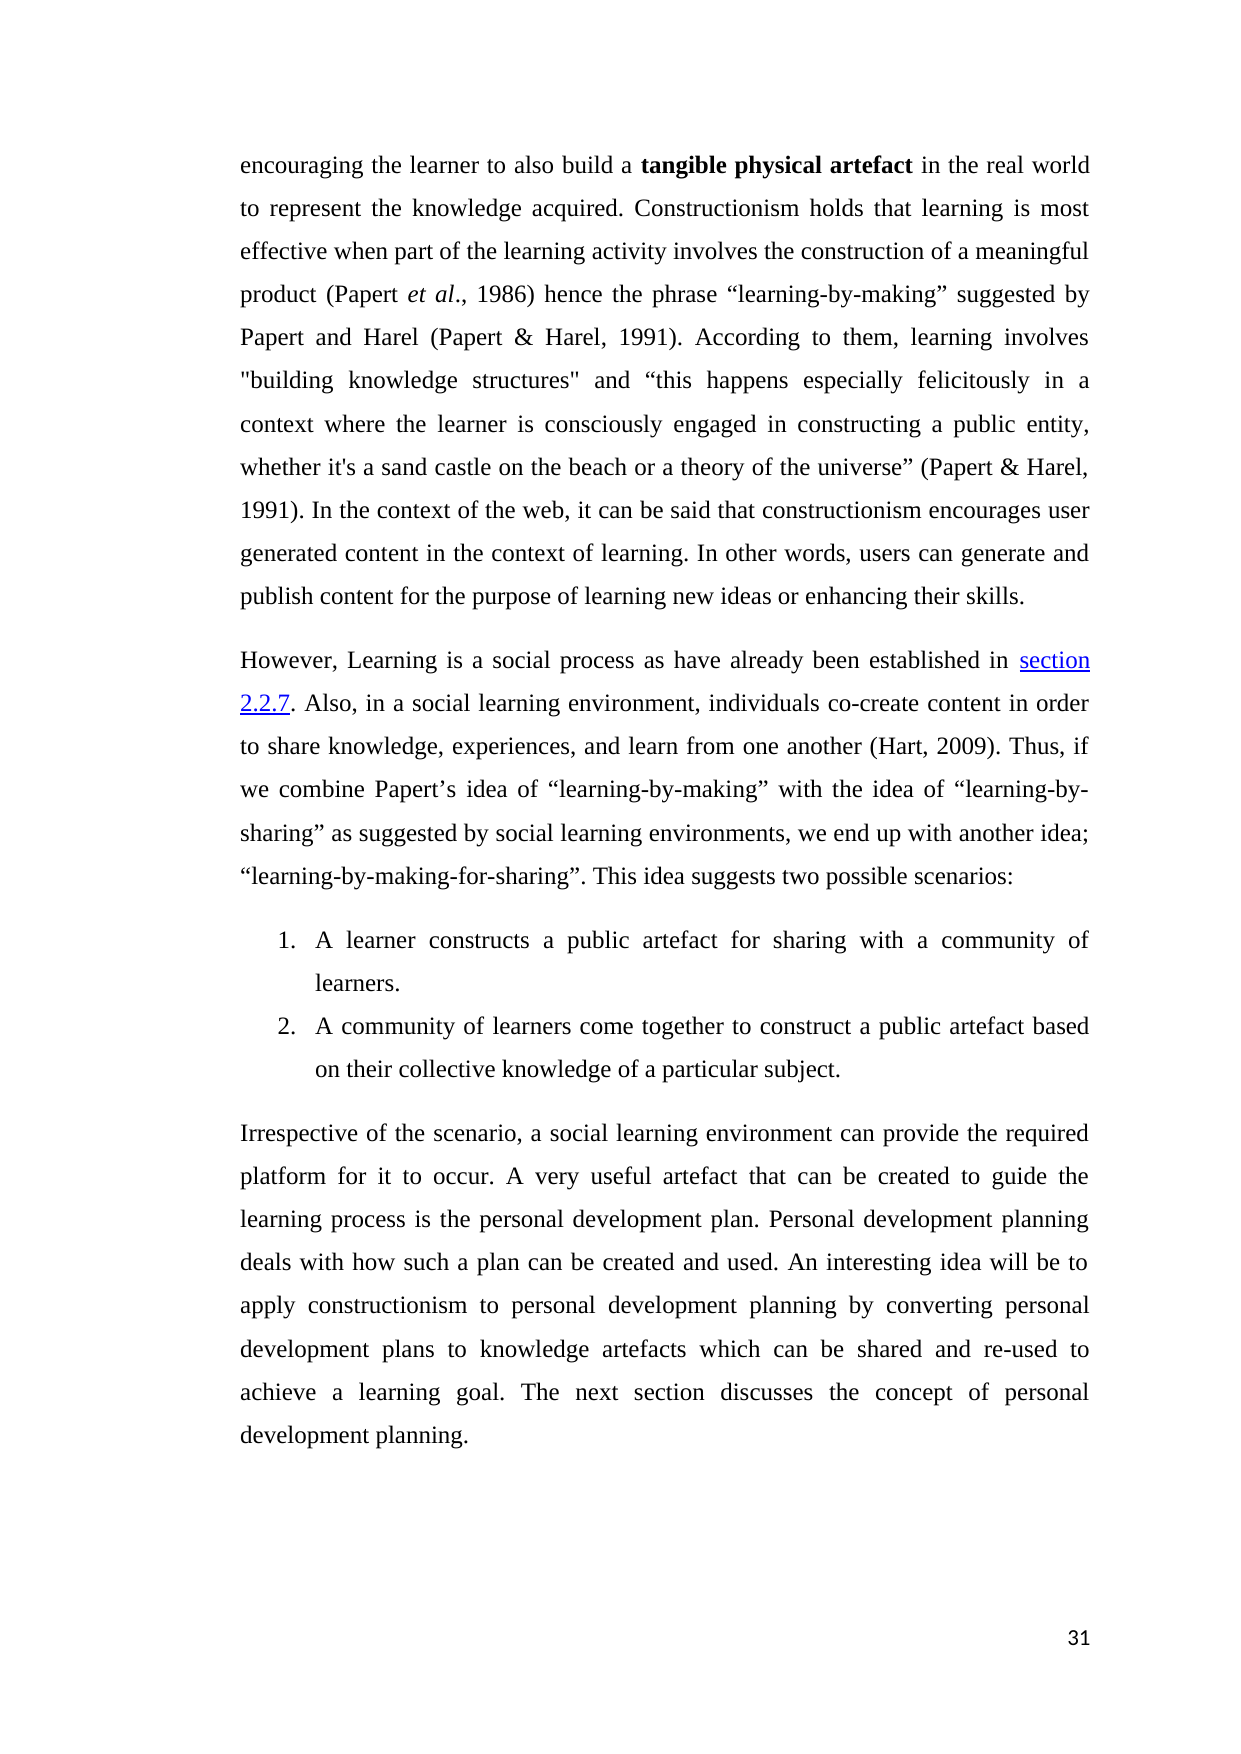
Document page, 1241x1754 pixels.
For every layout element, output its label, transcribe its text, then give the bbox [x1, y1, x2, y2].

text Irrespective of the scenario, a social learning environment can provide the required platform for it to occur. A very useful artefact that can be created to guide the learning process is the personal development plan. Personal development planning deals with how such a plan can be created and used. An interesting idea will be to apply constructionism to personal development planning by converting personal development plans to knowledge artefacts which can be shared and re-used to achieve a learning goal. The next section discusses the concept of personal development planning. [240, 1118, 1090, 1449]
list A learner constructs a public artefact for sharing with a community of learners. [277, 925, 1090, 997]
list A community of learners come together to construct a public artefact based on their collective knowledge of a particular subject. [277, 1011, 1090, 1083]
text However, Learning is a social process as have already been established in section 2.2.7. Also, in a social learning environment, individuals co-create content in order to share knowledge, experiences, and learn from one another (Hart, 2009). Thus, if we combine Papert’s idea of “learning-by-making” with the idea of “learning-by-sharing” as suggested by social learning environments, we end up with another idea; “learning-by-making-for-sharing”. This idea suggests two possible scenarios: [240, 645, 1090, 889]
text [240, 150, 1090, 610]
